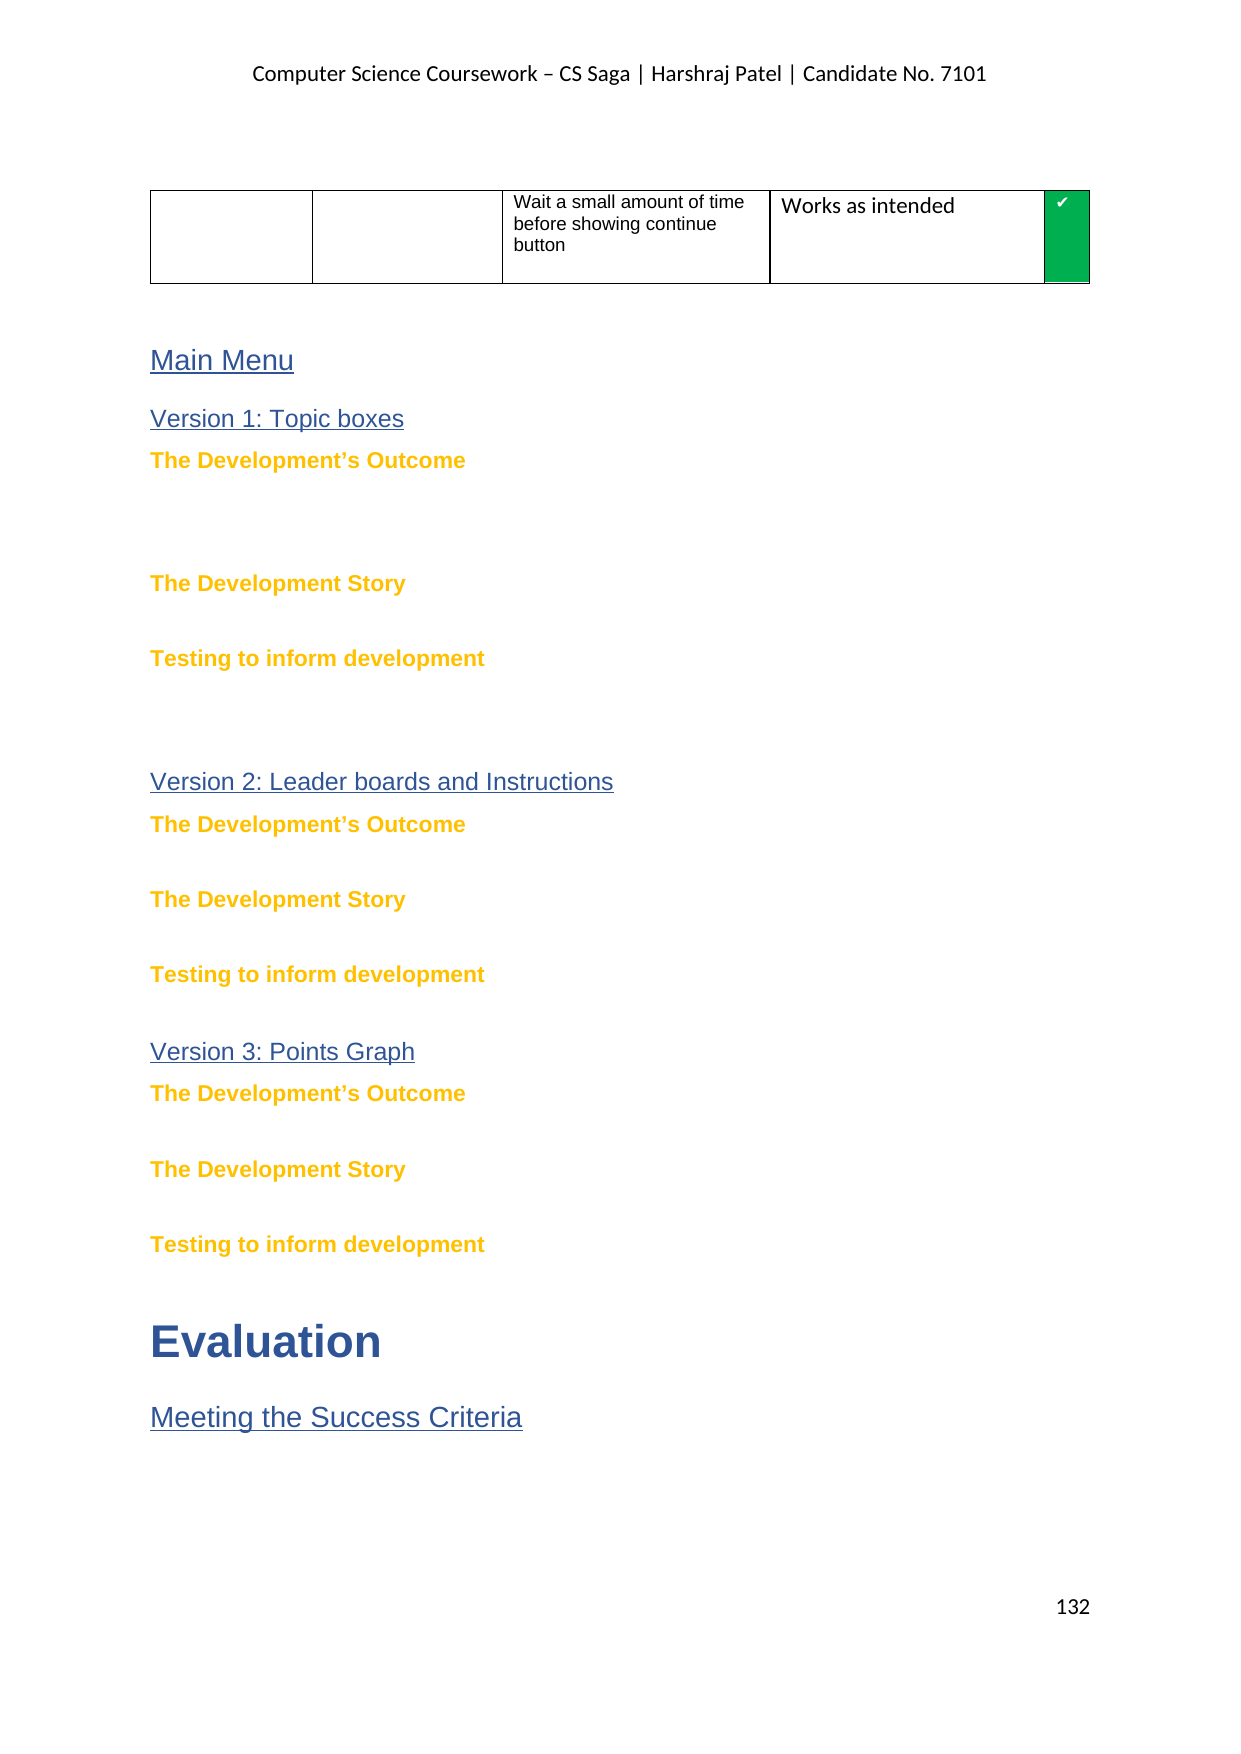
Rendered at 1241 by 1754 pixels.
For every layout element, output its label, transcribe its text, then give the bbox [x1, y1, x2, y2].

table_cell Works as intended [771, 191, 1044, 282]
subtitle The Development’s Outcome [150, 447, 1090, 474]
subtitle The Development’s Outcome [150, 811, 1090, 837]
subtitle The Development Story [150, 886, 1090, 912]
subtitle Evaluation [150, 1314, 1090, 1367]
subtitle Version 1: Topic boxes [150, 404, 1090, 433]
table_cell [151, 191, 312, 282]
subtitle Testing to inform development [150, 645, 1090, 671]
subtitle Meeting the Success Criteria [150, 1401, 1090, 1434]
subtitle Testing to inform development [150, 961, 1090, 988]
subtitle The Development Story [150, 570, 1090, 596]
subtitle The Development’s Outcome [150, 1080, 1090, 1107]
subtitle Testing to inform development [150, 1231, 1090, 1257]
table_cell Wait a small amount of time before showing continue button [503, 191, 769, 282]
table_cell ✔ [1045, 191, 1089, 282]
table_cell [313, 191, 502, 282]
subtitle The Development Story [150, 1156, 1090, 1182]
subtitle Version 3: Points Graph [150, 1037, 1090, 1065]
subtitle Main Menu [150, 343, 1090, 376]
subtitle Version 2: Leader boards and Instructions [150, 767, 1090, 796]
